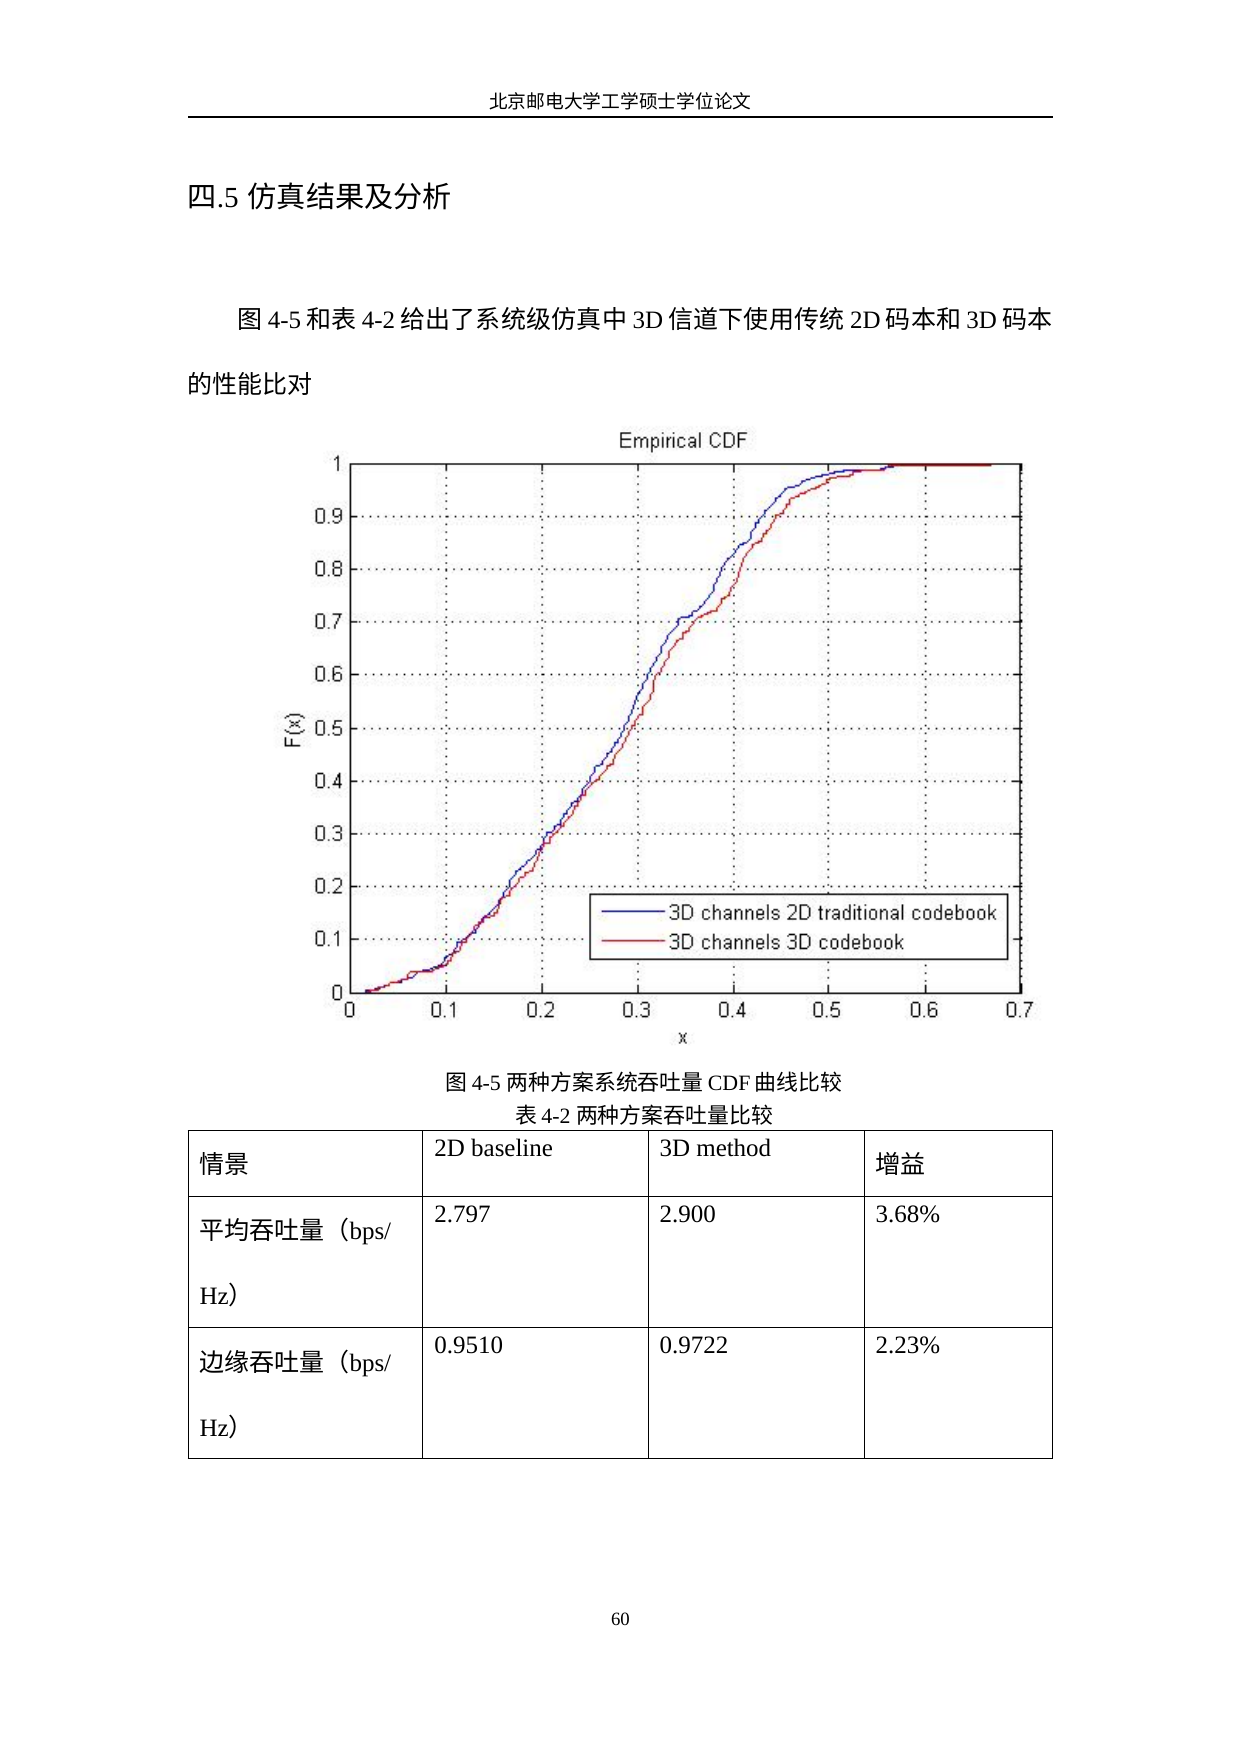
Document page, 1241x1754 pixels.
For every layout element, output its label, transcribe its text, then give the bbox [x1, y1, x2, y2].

table_header 增益 [865, 1131, 1052, 1196]
table_cell 平均吞吐量（bps/Hz） [189, 1197, 422, 1327]
table_cell 0.9722 [649, 1328, 864, 1458]
table_header 2D baseline [423, 1131, 648, 1196]
table_header 3D method [649, 1131, 864, 1196]
table_cell 2.900 [649, 1197, 864, 1327]
table_cell 2.23% [865, 1328, 1052, 1458]
table_header 情景 [189, 1131, 422, 1196]
subtitle 仿真结果及分析 [187, 162, 1053, 227]
text 图4-5 两种方案系统吞吐量CDF曲线比较 [187, 1065, 1053, 1097]
picture [237, 415, 1103, 1064]
table_cell 3.68% [865, 1197, 1052, 1327]
table_cell 边缘吞吐量（bps/Hz） [189, 1328, 422, 1458]
text 图4-5和表4-2给出了系统级仿真中3D信道下使用传统2D码本和3D码本的性能比对 [187, 285, 1053, 415]
table_cell 2.797 [423, 1197, 648, 1327]
table_cell 0.9510 [423, 1328, 648, 1458]
text 表4-2 两种方案吞吐量比较 [187, 1097, 1053, 1130]
